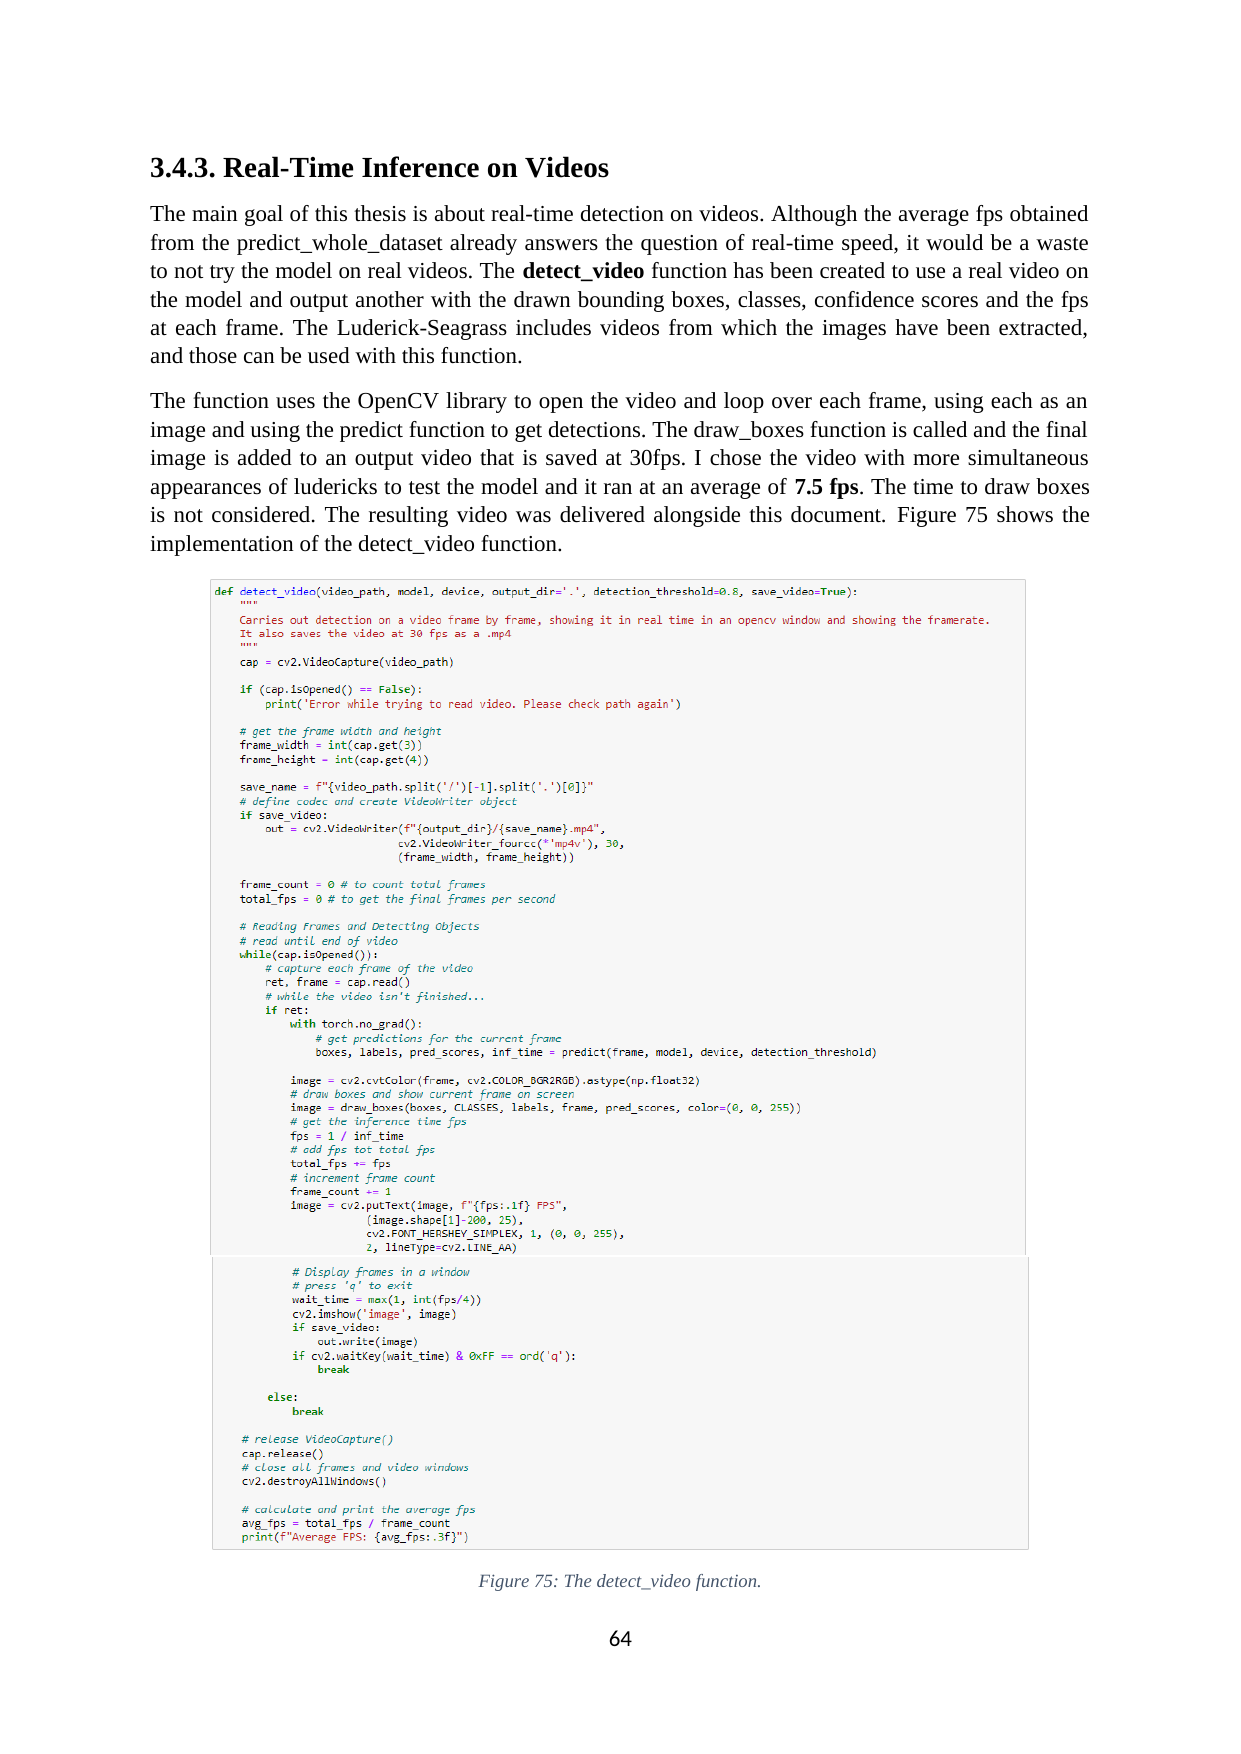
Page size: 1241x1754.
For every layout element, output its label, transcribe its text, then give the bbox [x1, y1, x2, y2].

text Figure 75: The detect_video function. [150, 1570, 1090, 1591]
text The function uses the OpenCV library to open the video and loop over each frame, using each as an image and using the predict function to get detections. The draw_boxes function is called and the final image is added to an output video that is saved at 30fps. I chose the video with more simultaneous appearances of ludericks to test the model and it ran at an average of 7.5 fps. The time to draw boxes is not considered. The resulting video was delivered alongside this document. Figure 75 shows the implementation of the detect_video function. [150, 388, 1090, 556]
picture [205, 575, 1035, 1255]
picture [209, 1257, 1032, 1551]
text The main goal of this thesis is about real-time detection on videos. Although the average fps obtained from the predict_whole_dataset already answers the question of real-time speed, it would be a waste to not try the model on real videos. The detect_video function has been created to use a real video on the model and output another with the drawn bounding boxes, classes, confidence scores and the fps at each frame. The Luderick-Seagrass includes videos from which the images have been extracted, and those can be used with this function. [150, 200, 1090, 369]
subtitle 3.4.3. Real-Time Inference on Videos [150, 150, 1090, 183]
